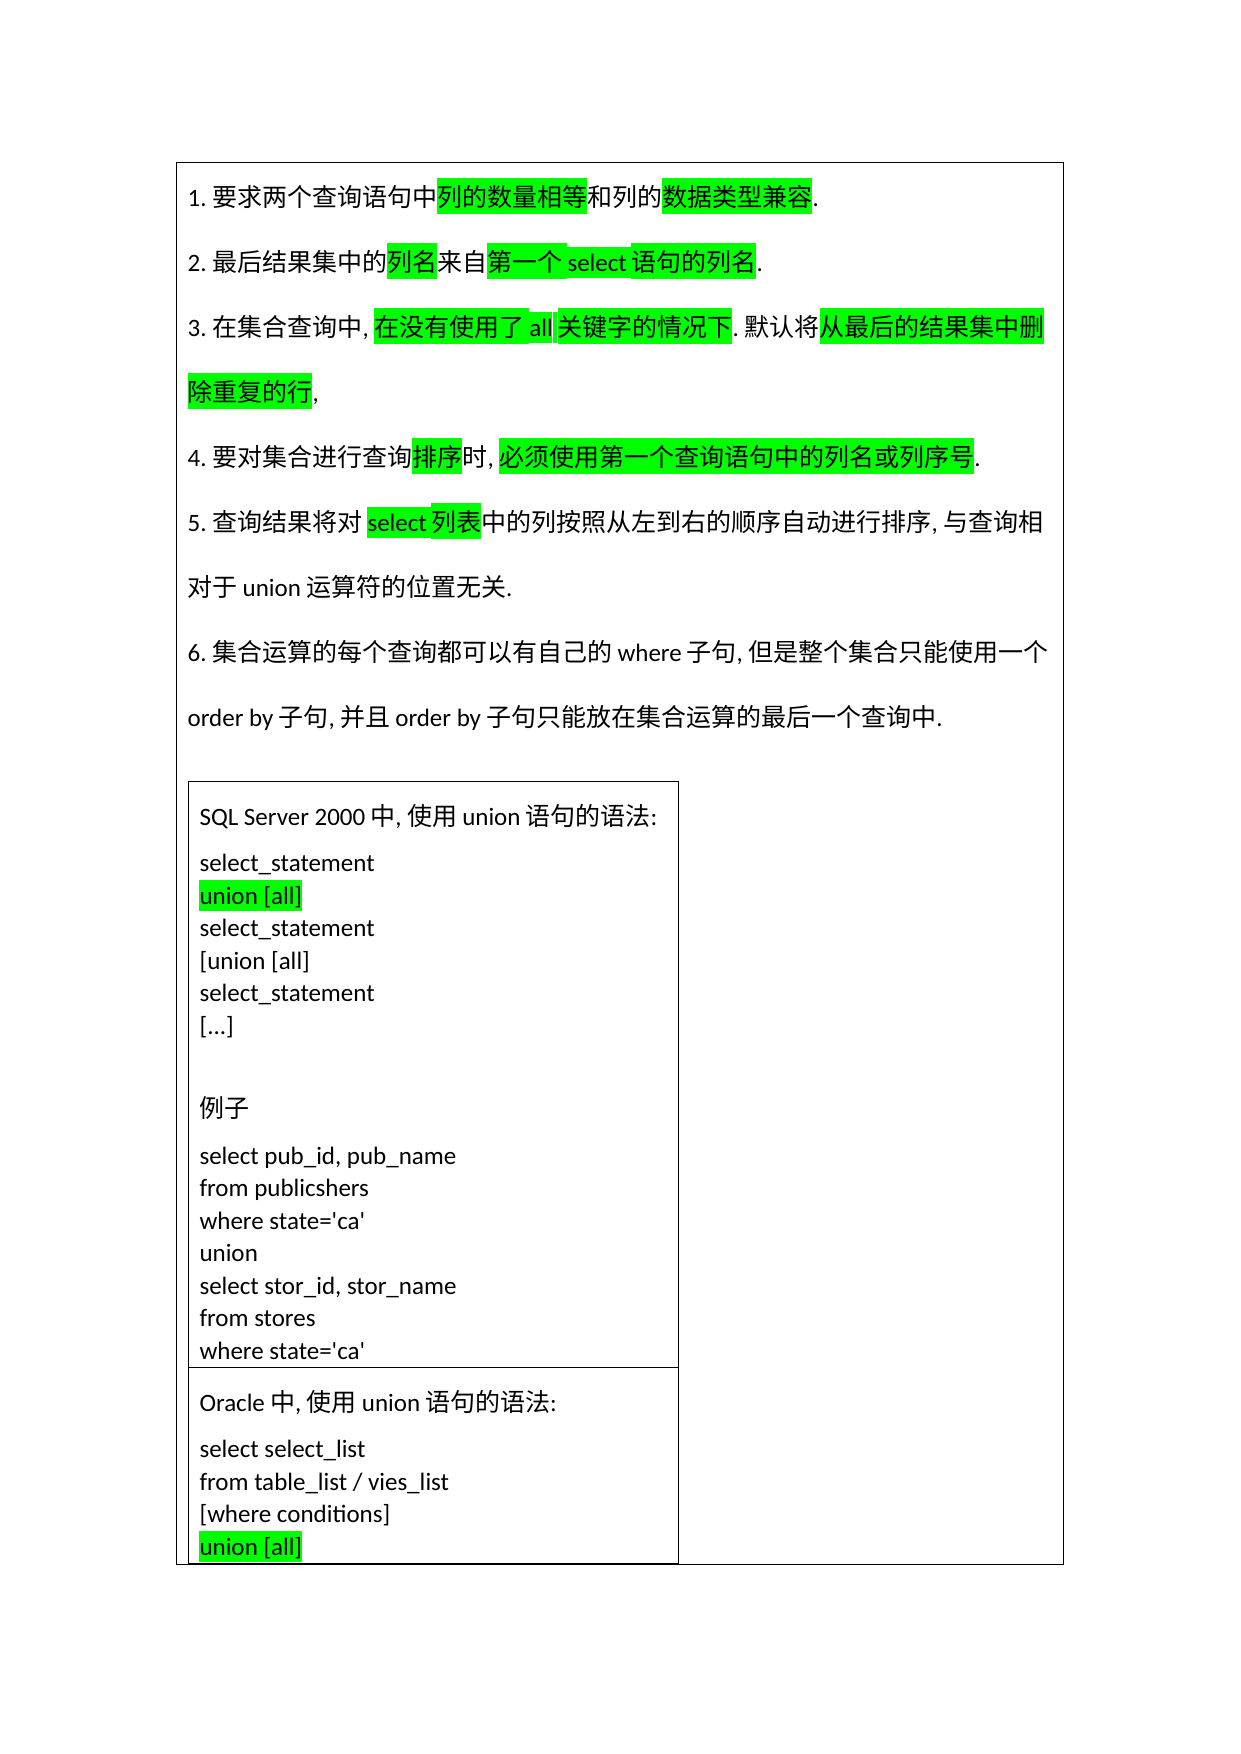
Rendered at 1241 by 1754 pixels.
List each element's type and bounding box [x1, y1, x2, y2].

table_cell [177, 163, 1063, 1564]
